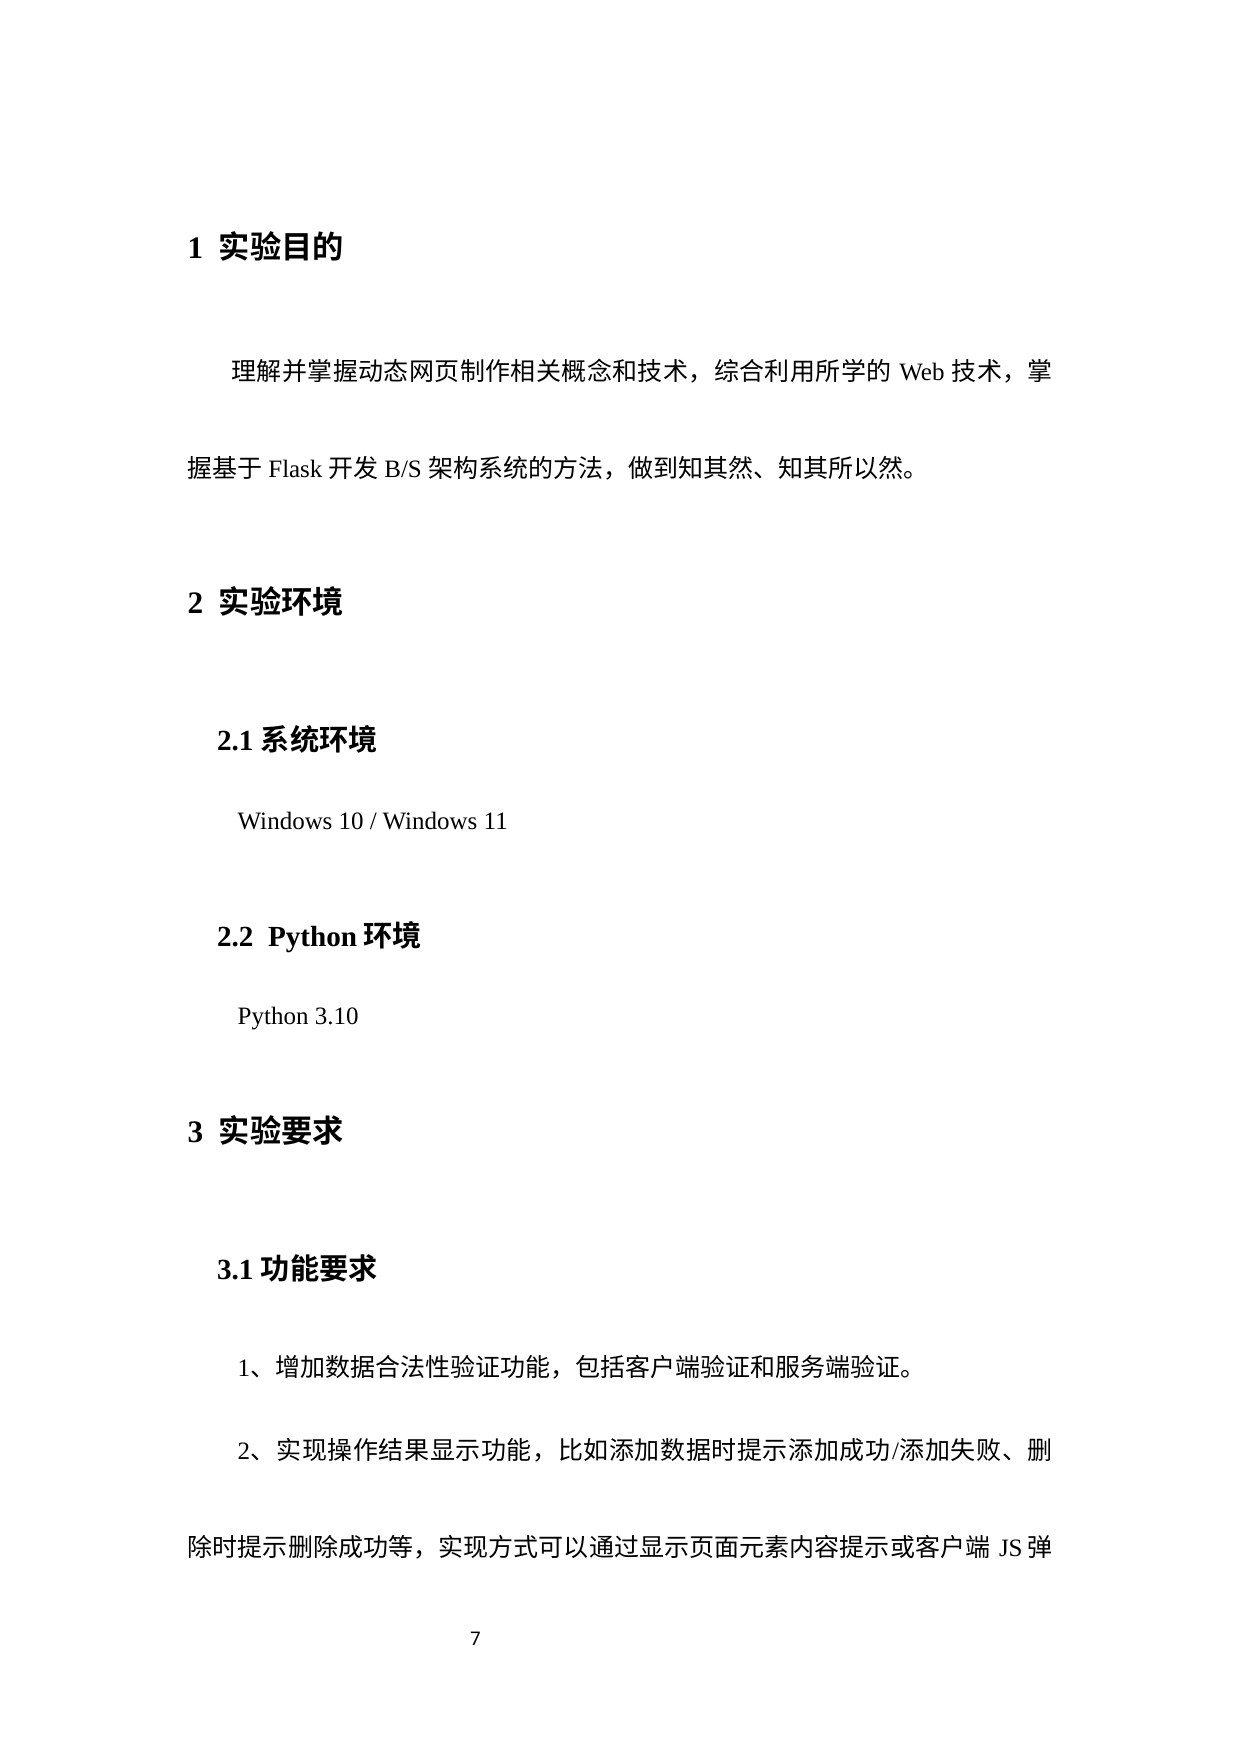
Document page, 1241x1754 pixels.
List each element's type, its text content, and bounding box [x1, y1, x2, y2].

subtitle 2.1 系统环境 [187, 705, 1053, 770]
text 1、增加数据合法性验证功能，包括客户端验证和服务端验证。 [187, 1333, 1053, 1398]
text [187, 1416, 1053, 1578]
text 理解并掌握动态网页制作相关概念和技术，综合利用所学的 Web 技术，掌握基于 Flask 开发 B/S 架构系统的方法，做到知其然、知其所以然。 [187, 337, 1053, 499]
text Windows 10 / Windows 11 [187, 804, 1053, 836]
subtitle 实验目的 [187, 212, 1053, 277]
text Python 3.10 [187, 999, 1053, 1032]
subtitle 实验要求 [187, 1096, 1053, 1161]
subtitle 2.2 Python环境 [187, 901, 1053, 966]
subtitle 3.1 功能要求 [187, 1234, 1053, 1299]
subtitle 实验环境 [187, 568, 1053, 633]
